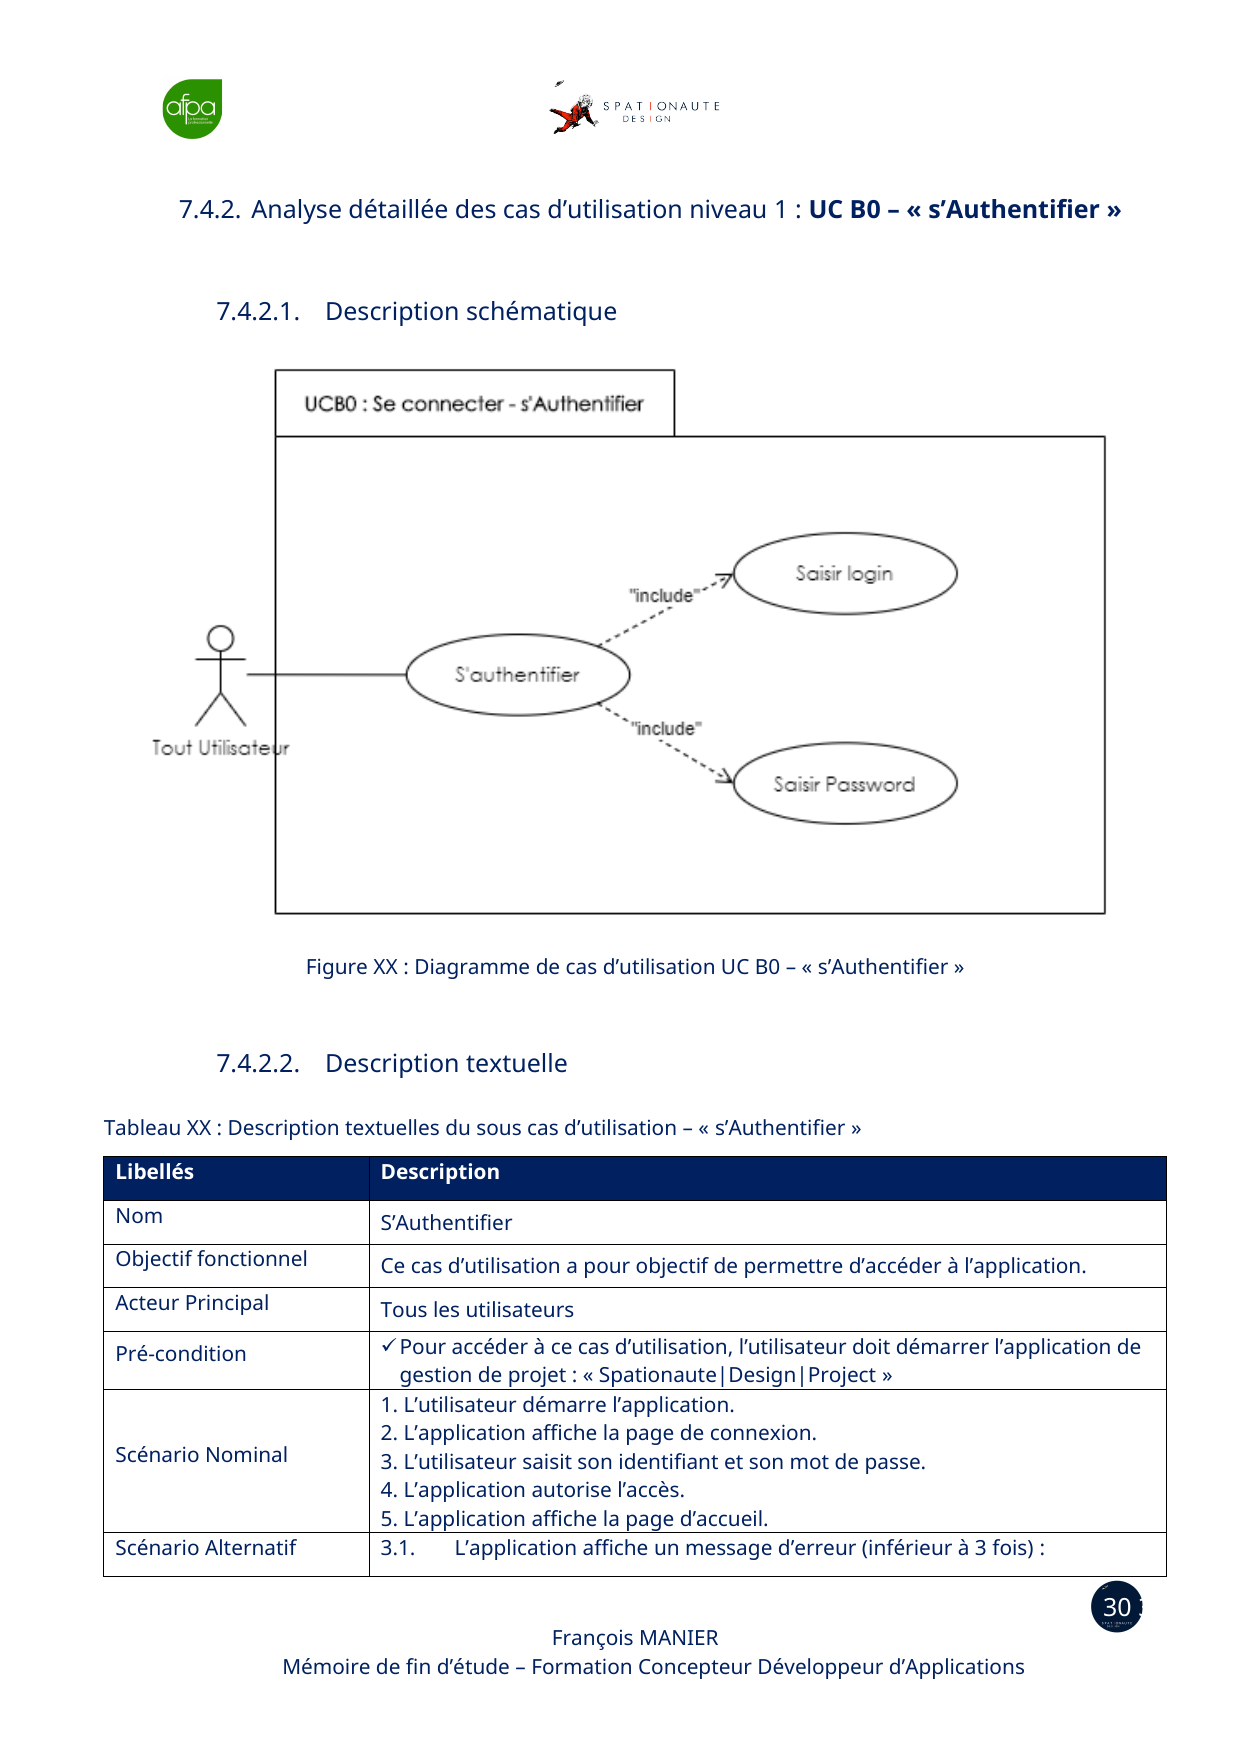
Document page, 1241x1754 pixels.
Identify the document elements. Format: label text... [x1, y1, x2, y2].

table_cell Nom [104, 1201, 369, 1243]
table_cell L’application affiche un message d’erreur (inférieur à 3 fois) : Retour scénario nominal point 2. L’application refuse l’accès [370, 1533, 1166, 1576]
picture [531, 73, 739, 141]
picture [162, 75, 223, 141]
table_header Libellés [104, 1157, 369, 1200]
table_cell Tous les utilisateurs [370, 1288, 1166, 1331]
table_cell Pour accéder à ce cas d’utilisation, l’utilisateur doit démarrer l’application de gestion de projet : « Spationaute|Design|Project » [370, 1332, 1166, 1389]
table_cell Acteur Principal [104, 1288, 369, 1331]
table_cell Objectif fonctionnel [104, 1245, 369, 1287]
table_header Description [370, 1157, 1166, 1200]
list Analyse détaillée des cas d’utilisation niveau 1 : UC B0 – « s’Authentifier » [178, 192, 1167, 226]
table_cell Scénario Nominal [104, 1390, 369, 1532]
picture [1091, 1580, 1143, 1633]
table_cell Scénario Alternatif [104, 1533, 369, 1576]
list Description textuelle [216, 1046, 1167, 1080]
picture [152, 363, 1118, 921]
table_cell S’Authentifier [370, 1201, 1166, 1243]
text Tableau XX : Description textuelles du sous cas d’utilisation – « s’Authentifier » [103, 1113, 1167, 1142]
list Description schématique [216, 294, 1167, 328]
table_cell 1. L’utilisateur démarre l’application. 2. L’application affiche la page de connexion. 3. L’utilisateur saisit son identifiant et son mot de passe. 4. L’application autorise l’accès. 5. L’application affiche la page d’accueil. [370, 1390, 1166, 1532]
table_cell Ce cas d’utilisation a pour objectif de permettre d’accéder à l’application. [370, 1245, 1166, 1287]
table_cell Pré-condition [104, 1332, 369, 1389]
